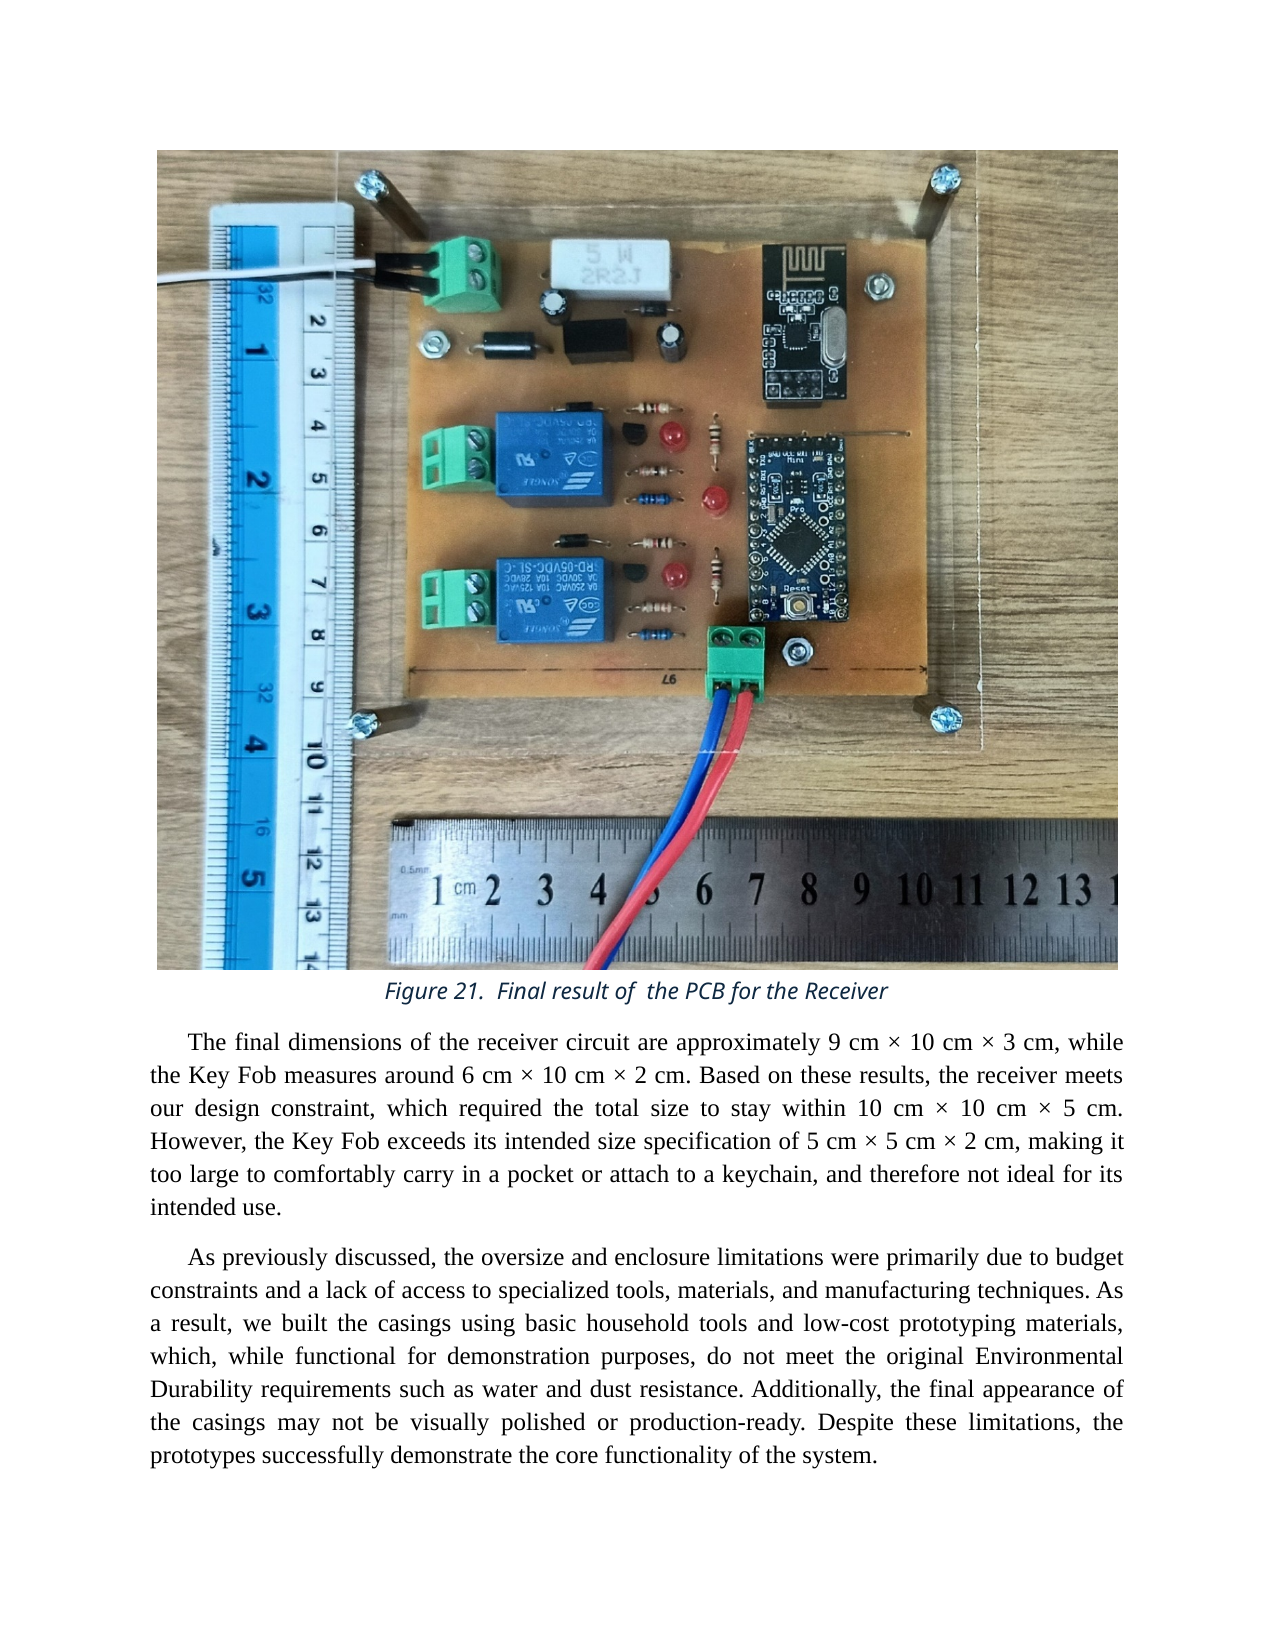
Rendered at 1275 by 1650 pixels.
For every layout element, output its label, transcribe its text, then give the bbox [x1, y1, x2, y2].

picture [157, 150, 1118, 970]
text The final dimensions of the receiver circuit are approximately 9 cm × 10 cm × 3 cm, while the Key Fob measures around 6 cm × 10 cm × 2 cm. Based on these results, the receiver meets our design constraint, which required the total size to stay within 10 cm × 10 cm × 5 cm. However, the Key Fob exceeds its intended size specification of 5 cm × 5 cm × 2 cm, making it too large to comfortably carry in a pocket or attach to a keychain, and therefore not ideal for its intended use. [150, 1027, 1125, 1221]
text Figure 21. Final result of the PCB for the Receiver [150, 975, 1125, 1006]
text As previously discussed, the oversize and enclosure limitations were primarily due to budget constraints and a lack of access to specialized tools, materials, and manufacturing techniques. As a result, we built the casings using basic household tools and low-cost prototyping materials, which, while functional for demonstration purposes, do not meet the original Environmental Durability requirements such as water and dust resistance. Additionally, the final appearance of the casings may not be visually polished or production-ready. Despite these limitations, the prototypes successfully demonstrate the core functionality of the system. [150, 1242, 1125, 1469]
